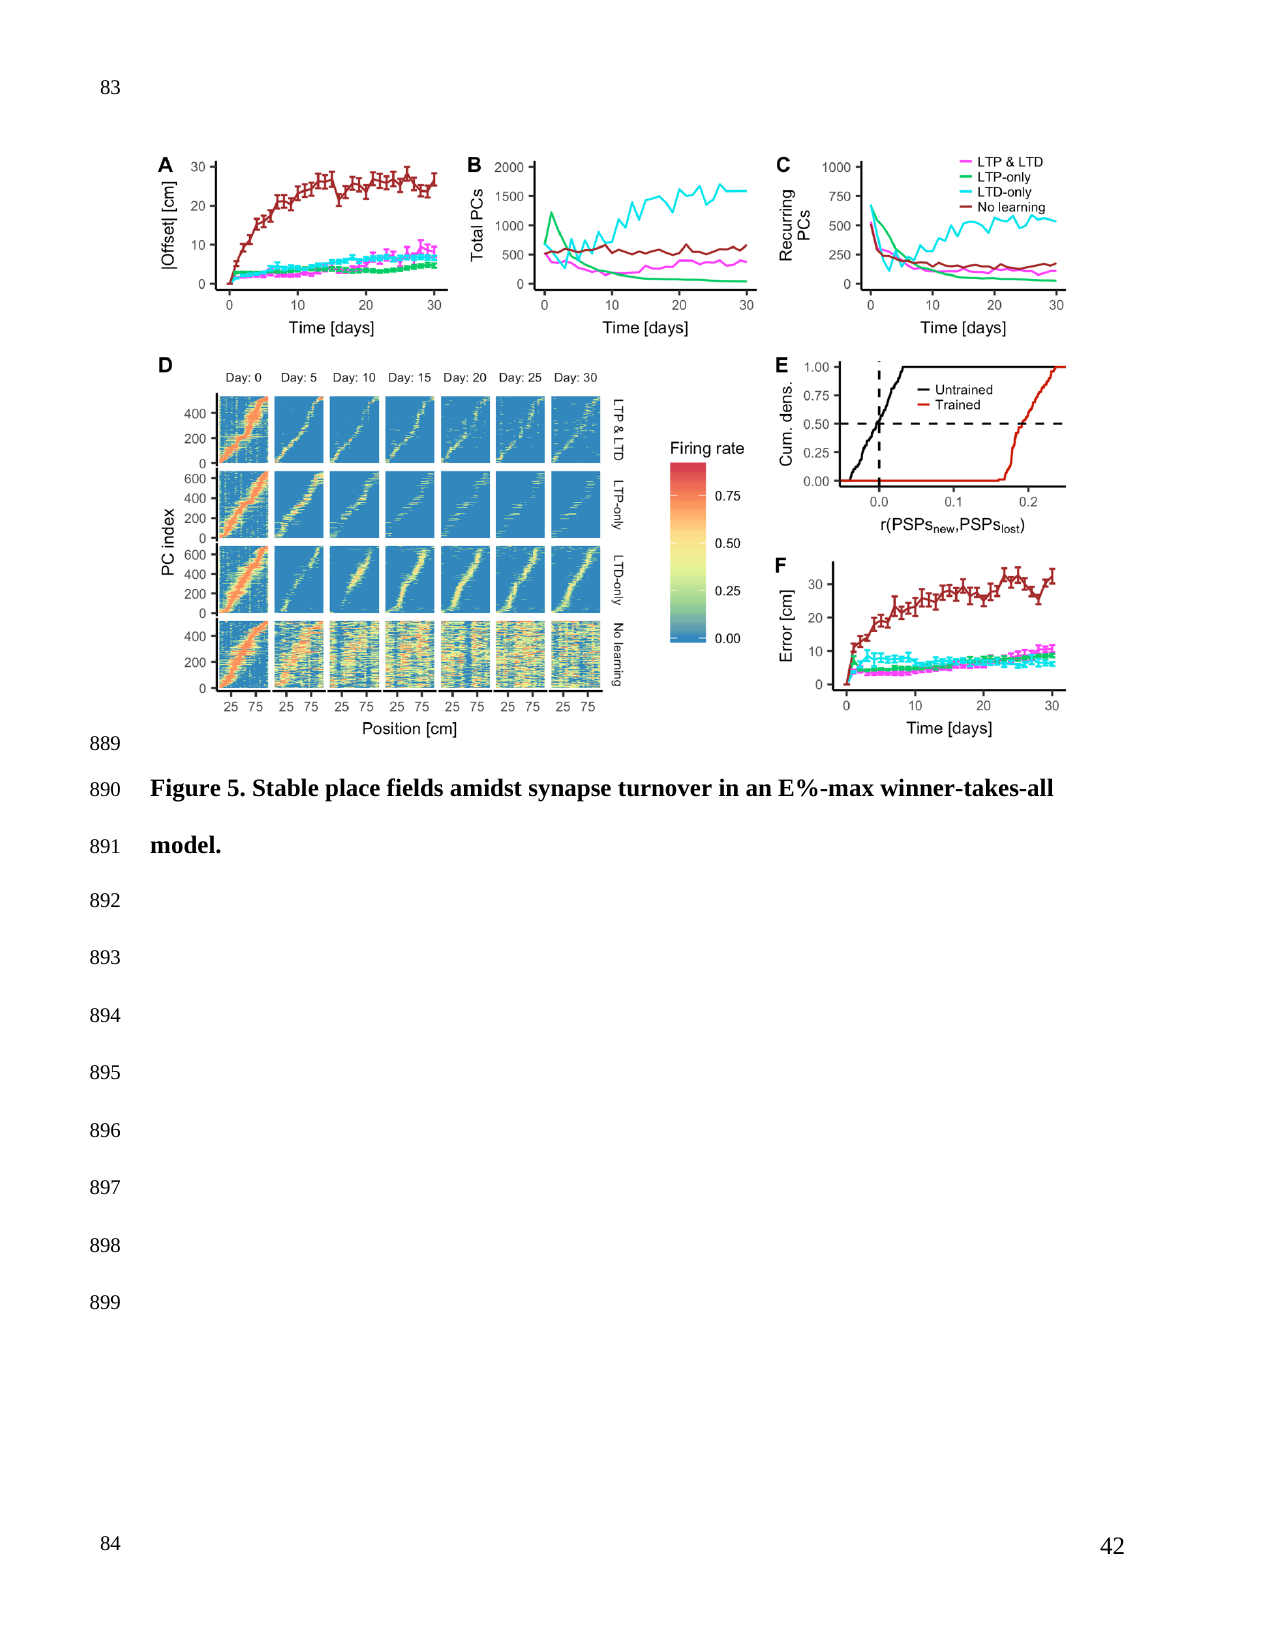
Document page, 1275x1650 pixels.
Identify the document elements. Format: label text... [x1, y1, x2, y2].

text Figure 5. Stable place fields amidst synapse turnover in an E%-max winner-takes-all model. [150, 773, 1125, 859]
picture [150, 150, 1077, 750]
